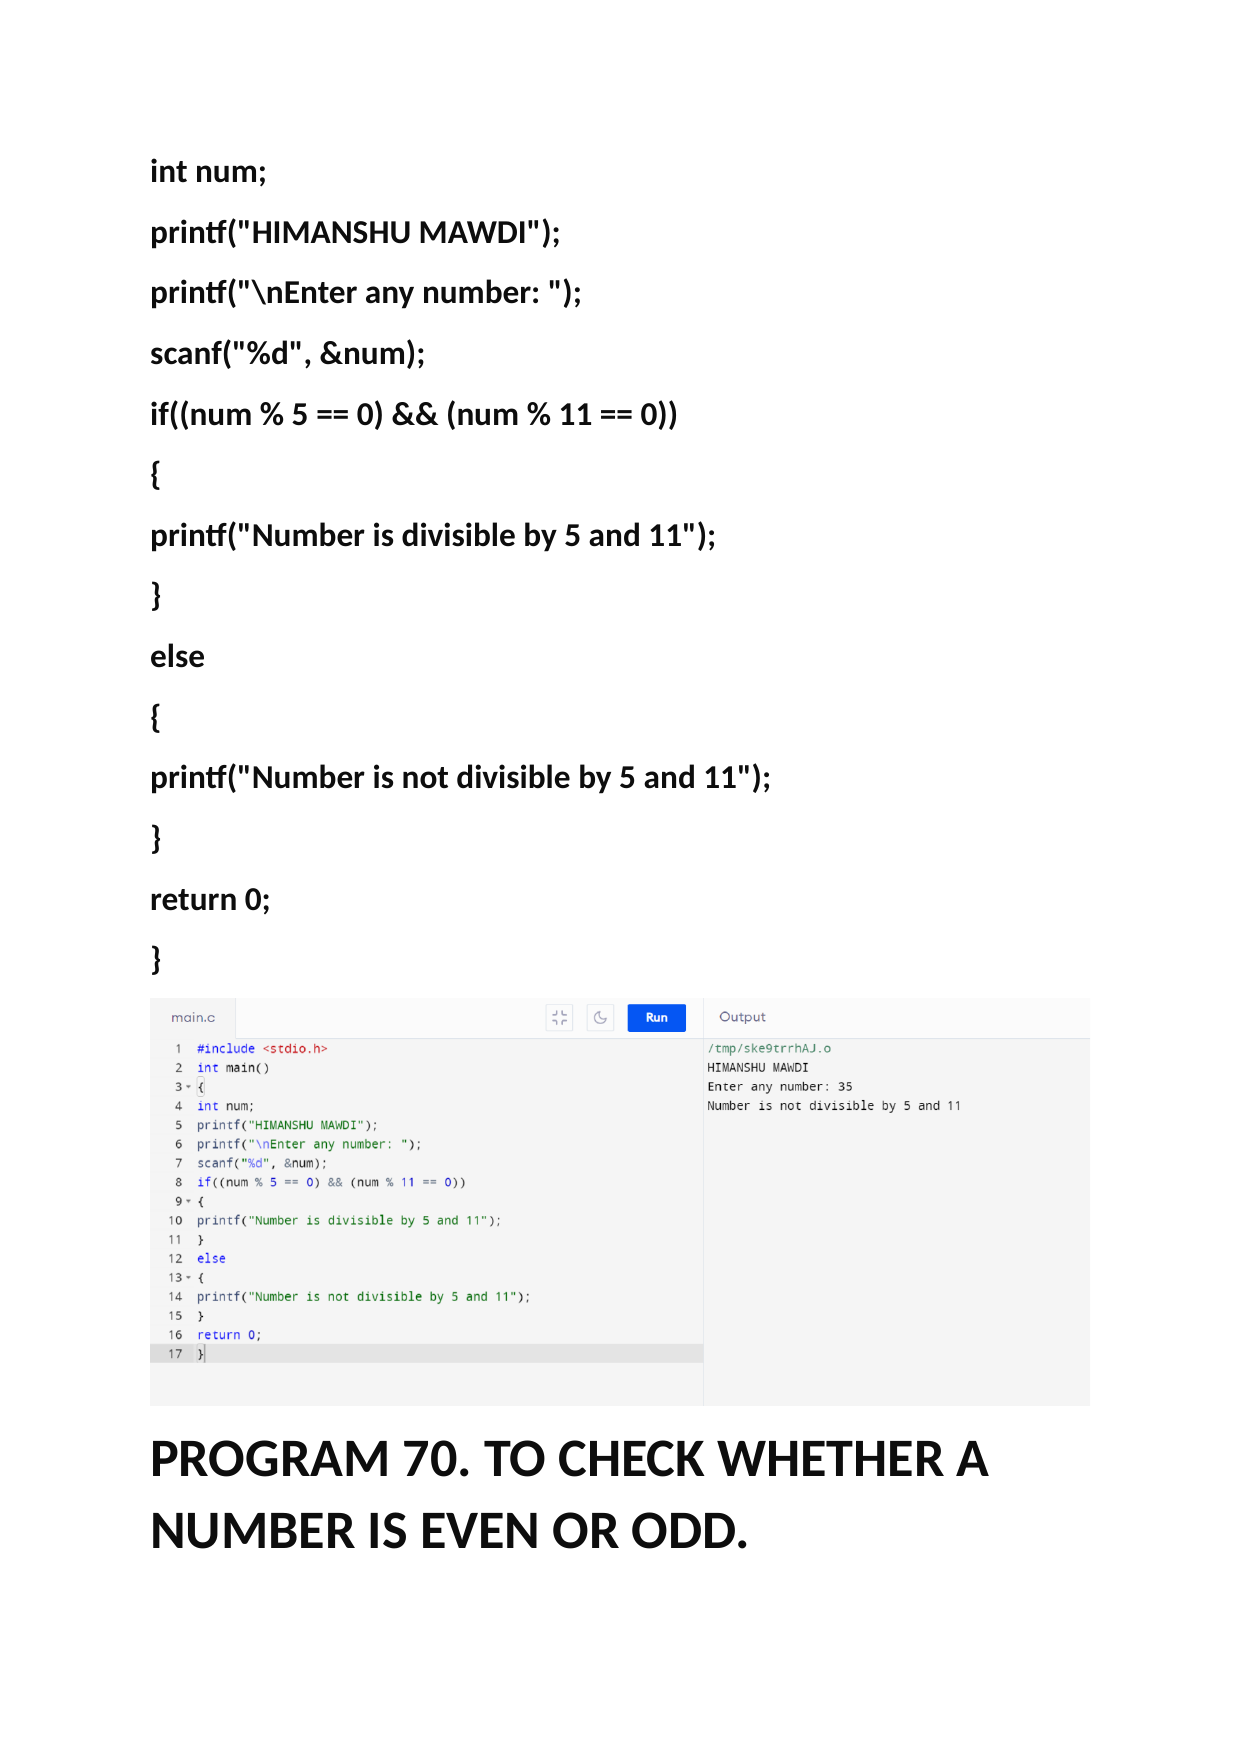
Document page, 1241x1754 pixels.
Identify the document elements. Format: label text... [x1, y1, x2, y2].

text printf("HIMANSHU MAWDI"); [150, 211, 1090, 251]
text return 0; [150, 877, 1090, 918]
text int num; [150, 150, 1090, 191]
text } [150, 574, 1090, 615]
text printf("Number is not divisible by 5 and 11"); [150, 756, 1090, 797]
text printf("Number is divisible by 5 and 11"); [150, 514, 1090, 554]
text PROGRAM 70. TO CHECK WHETHER A NUMBER IS EVEN OR ODD. [150, 1424, 1090, 1562]
text { [150, 453, 1090, 494]
text } [150, 817, 1090, 858]
text else [150, 635, 1090, 676]
text } [150, 938, 1090, 979]
picture [150, 998, 1091, 1406]
text { [150, 696, 1090, 736]
text scanf("%d", &num); [150, 332, 1090, 373]
text printf("\nEnter any number: "); [150, 271, 1090, 312]
text if((num % 5 == 0) && (num % 11 == 0)) [150, 392, 1090, 433]
